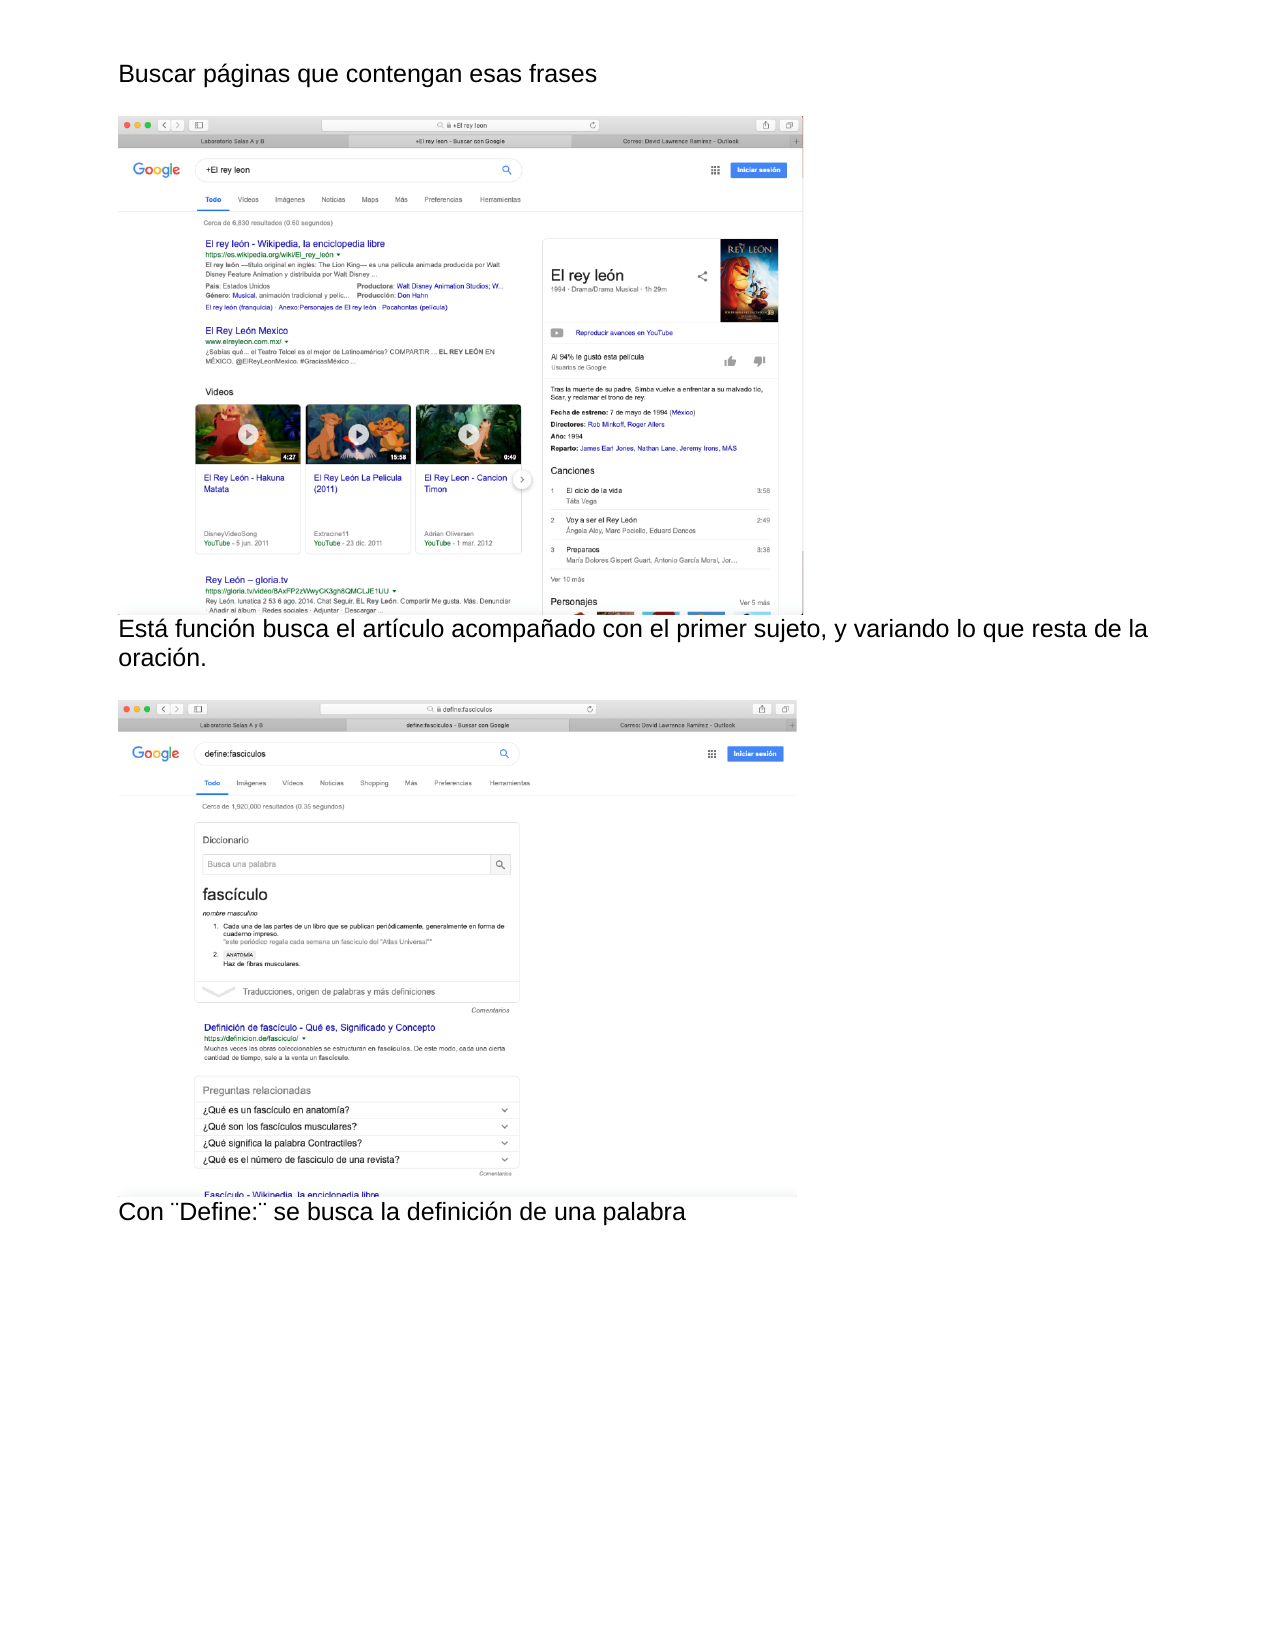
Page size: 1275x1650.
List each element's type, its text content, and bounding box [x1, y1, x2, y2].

picture [118, 700, 797, 1197]
text Buscar páginas que contengan esas frases [118, 59, 1205, 88]
text Con ¨Define:¨ se busca la definición de una palabra [118, 1197, 1205, 1225]
picture [118, 116, 804, 615]
text Está función busca el artículo acompañado con el primer sujeto, y variando lo que resta de la oración. [118, 614, 1205, 672]
